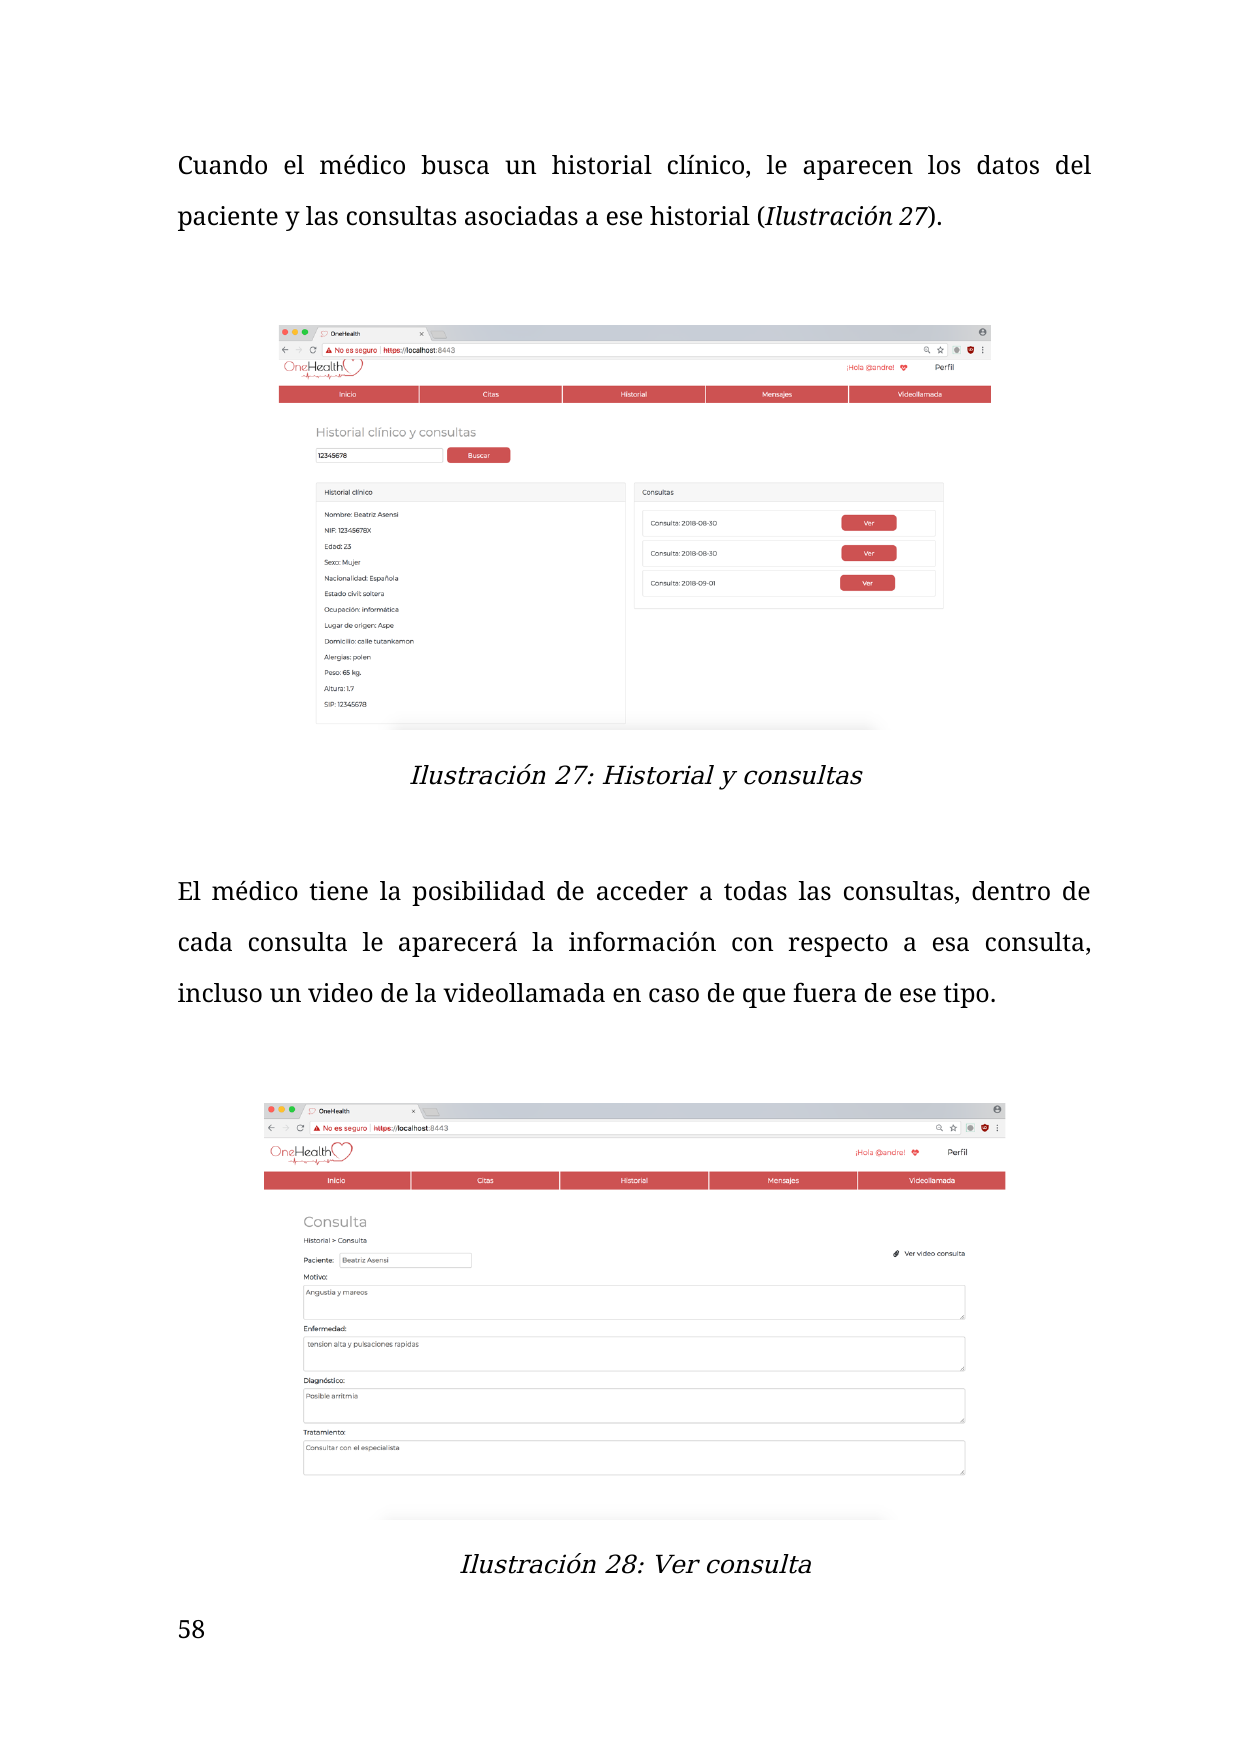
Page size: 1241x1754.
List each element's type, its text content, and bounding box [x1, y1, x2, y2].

text Cuando el médico busca un historial clínico, le aparecen los datos del paciente y las consultas asociadas a ese historial (Ilustración 27). [177, 148, 1092, 233]
picture [264, 1103, 1006, 1520]
text Ilustración 27: Historial y consultas [177, 759, 1092, 789]
picture [278, 325, 991, 730]
text Ilustración 28: Ver consulta [177, 1549, 1092, 1579]
text El médico tiene la posibilidad de acceder a todas las consultas, dentro de cada consulta le aparecerá la información con respecto a esa consulta, incluso un video de la videollamada en caso de que fuera de ese tipo. [177, 874, 1092, 1010]
